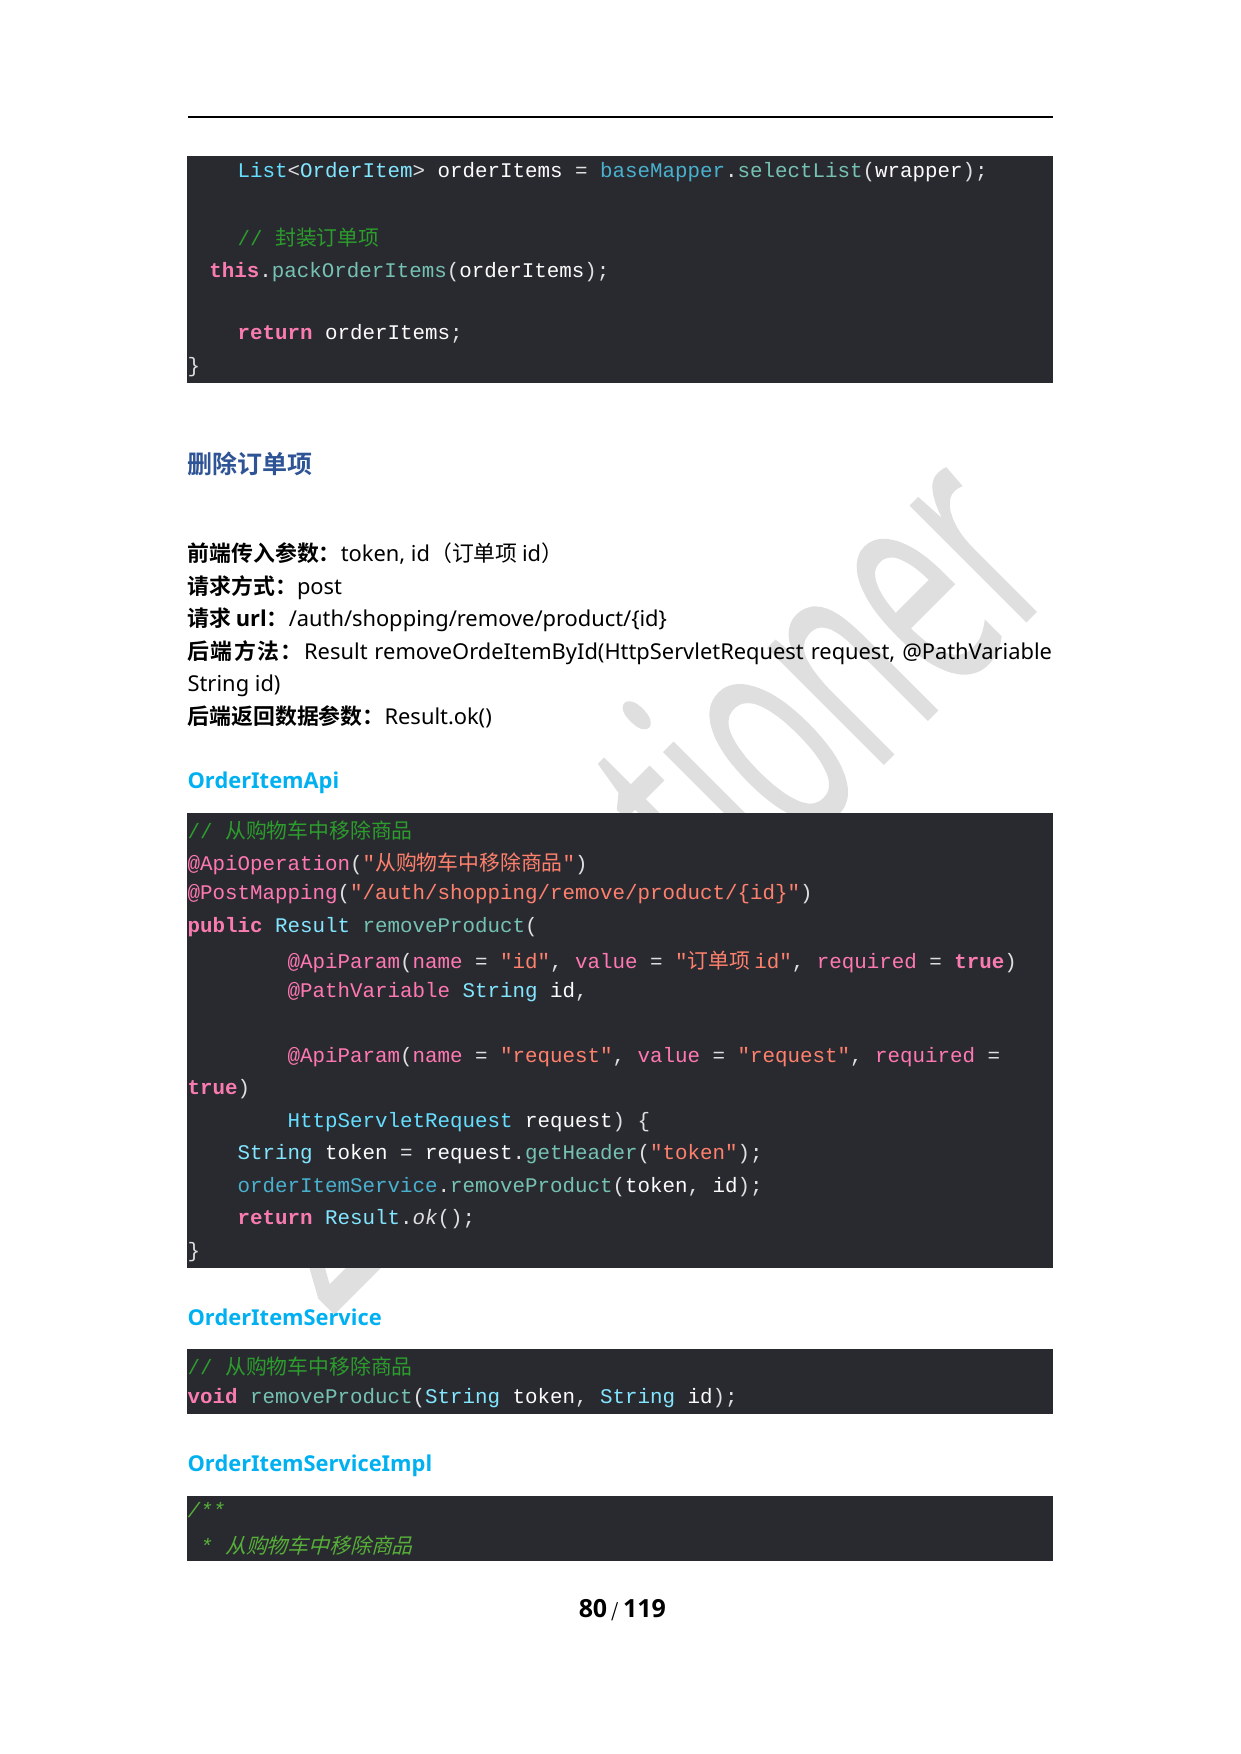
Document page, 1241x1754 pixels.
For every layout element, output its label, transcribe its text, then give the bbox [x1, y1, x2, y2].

text 后端返回数据参数：Result.ok() [187, 699, 1053, 731]
text OrderItemServiceImpl [187, 1447, 1053, 1479]
text // 从购物车中移除商品 @ApiOperation("从购物车中移除商品") @PostMapping("/auth/shopping/remove/product/{id}") public Result removeProduct( @ApiParam(name = "id", value = "订单项id", required = true) @PathVariable String id, @ApiParam(name = "request", value = "request", required = true) HttpServletRequest request) { String token = request.getHeader("token"); orderItemService.removeProduct(token, id); return Result.ok(); } [187, 813, 1053, 1268]
text 前端传入参数：token, id（订单项id） [187, 536, 1053, 569]
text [187, 1496, 1053, 1561]
text OrderItemService [187, 1300, 1053, 1333]
text 删除订单项 [187, 430, 1053, 495]
text 请求方式：post [187, 569, 1053, 601]
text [187, 156, 1053, 383]
text OrderItemApi [187, 764, 1053, 796]
text // 从购物车中移除商品 void removeProduct(String token, String id); [187, 1349, 1053, 1414]
text 后端方法：Result removeOrdeItemById(HttpServletRequest request, @PathVariable String id) [187, 634, 1053, 699]
text 请求url：/auth/shopping/remove/product/{id} [187, 601, 1053, 634]
